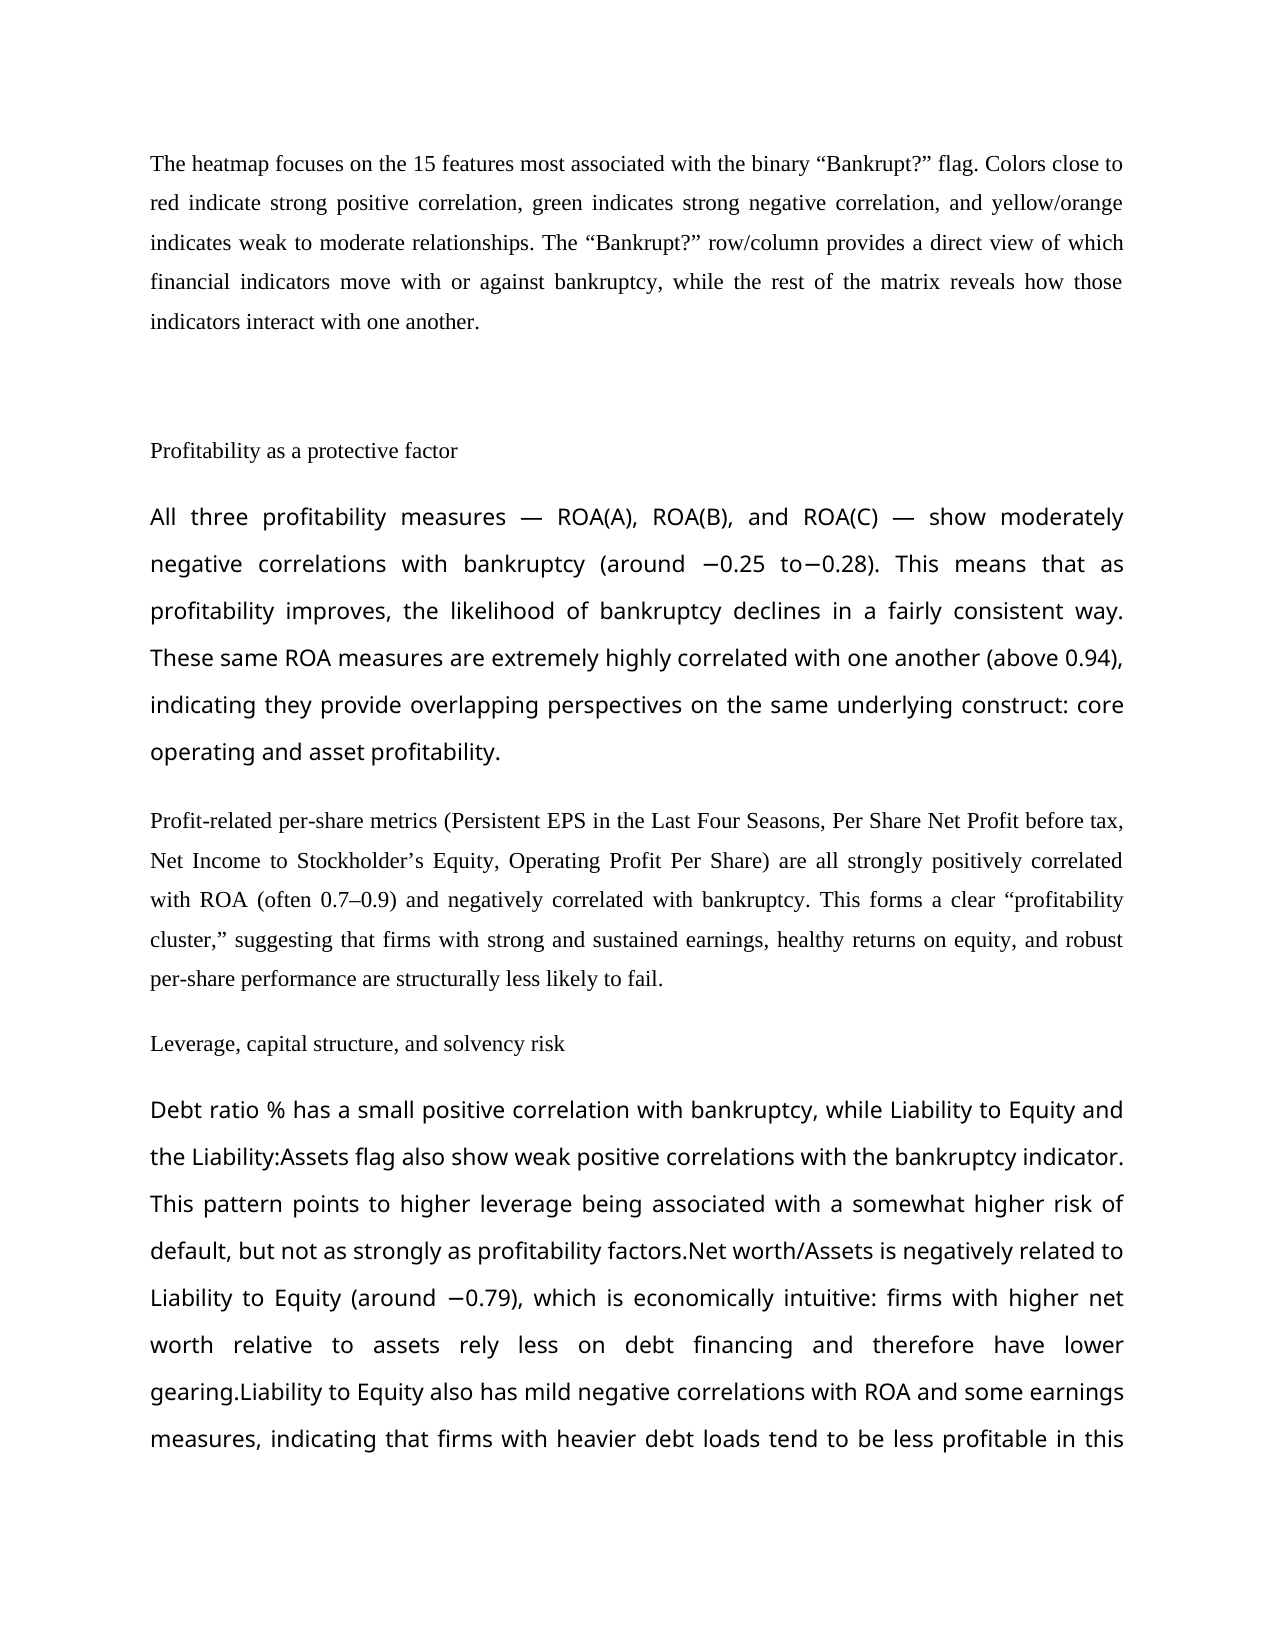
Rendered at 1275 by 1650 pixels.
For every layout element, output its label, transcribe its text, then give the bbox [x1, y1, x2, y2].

text Profitability as a protective factor [150, 437, 1125, 463]
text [150, 1094, 1125, 1454]
text The heatmap focuses on the 15 features most associated with the binary “Bankrupt?” flag. Colors close to red indicate strong positive correlation, green indicates strong negative correlation, and yellow/orange indicates weak to moderate relationships. The “Bankrupt?” row/column provides a direct view of which financial indicators move with or against bankruptcy, while the rest of the matrix reveals how those indicators interact with one another. [150, 150, 1125, 334]
text All three profitability measures — ROA(A), ROA(B), and ROA(C) — show moderately negative correlations with bankruptcy (around −0.25 to−0.28). This means that as profitability improves, the likelihood of bankruptcy declines in a fairly consistent way. These same ROA measures are extremely highly correlated with one another (above 0.94), indicating they provide overlapping perspectives on the same underlying construct: core operating and asset profitability. [150, 501, 1125, 767]
text Profit-related per‑share metrics (Persistent EPS in the Last Four Seasons, Per Share Net Profit before tax, Net Income to Stockholder’s Equity, Operating Profit Per Share) are all strongly positively correlated with ROA (often 0.7–0.9) and negatively correlated with bankruptcy. This forms a clear “profitability cluster,” suggesting that firms with strong and sustained earnings, healthy returns on equity, and robust per‑share performance are structurally less likely to fail. [150, 808, 1125, 992]
text Leverage, capital structure, and solvency risk [150, 1030, 1125, 1056]
